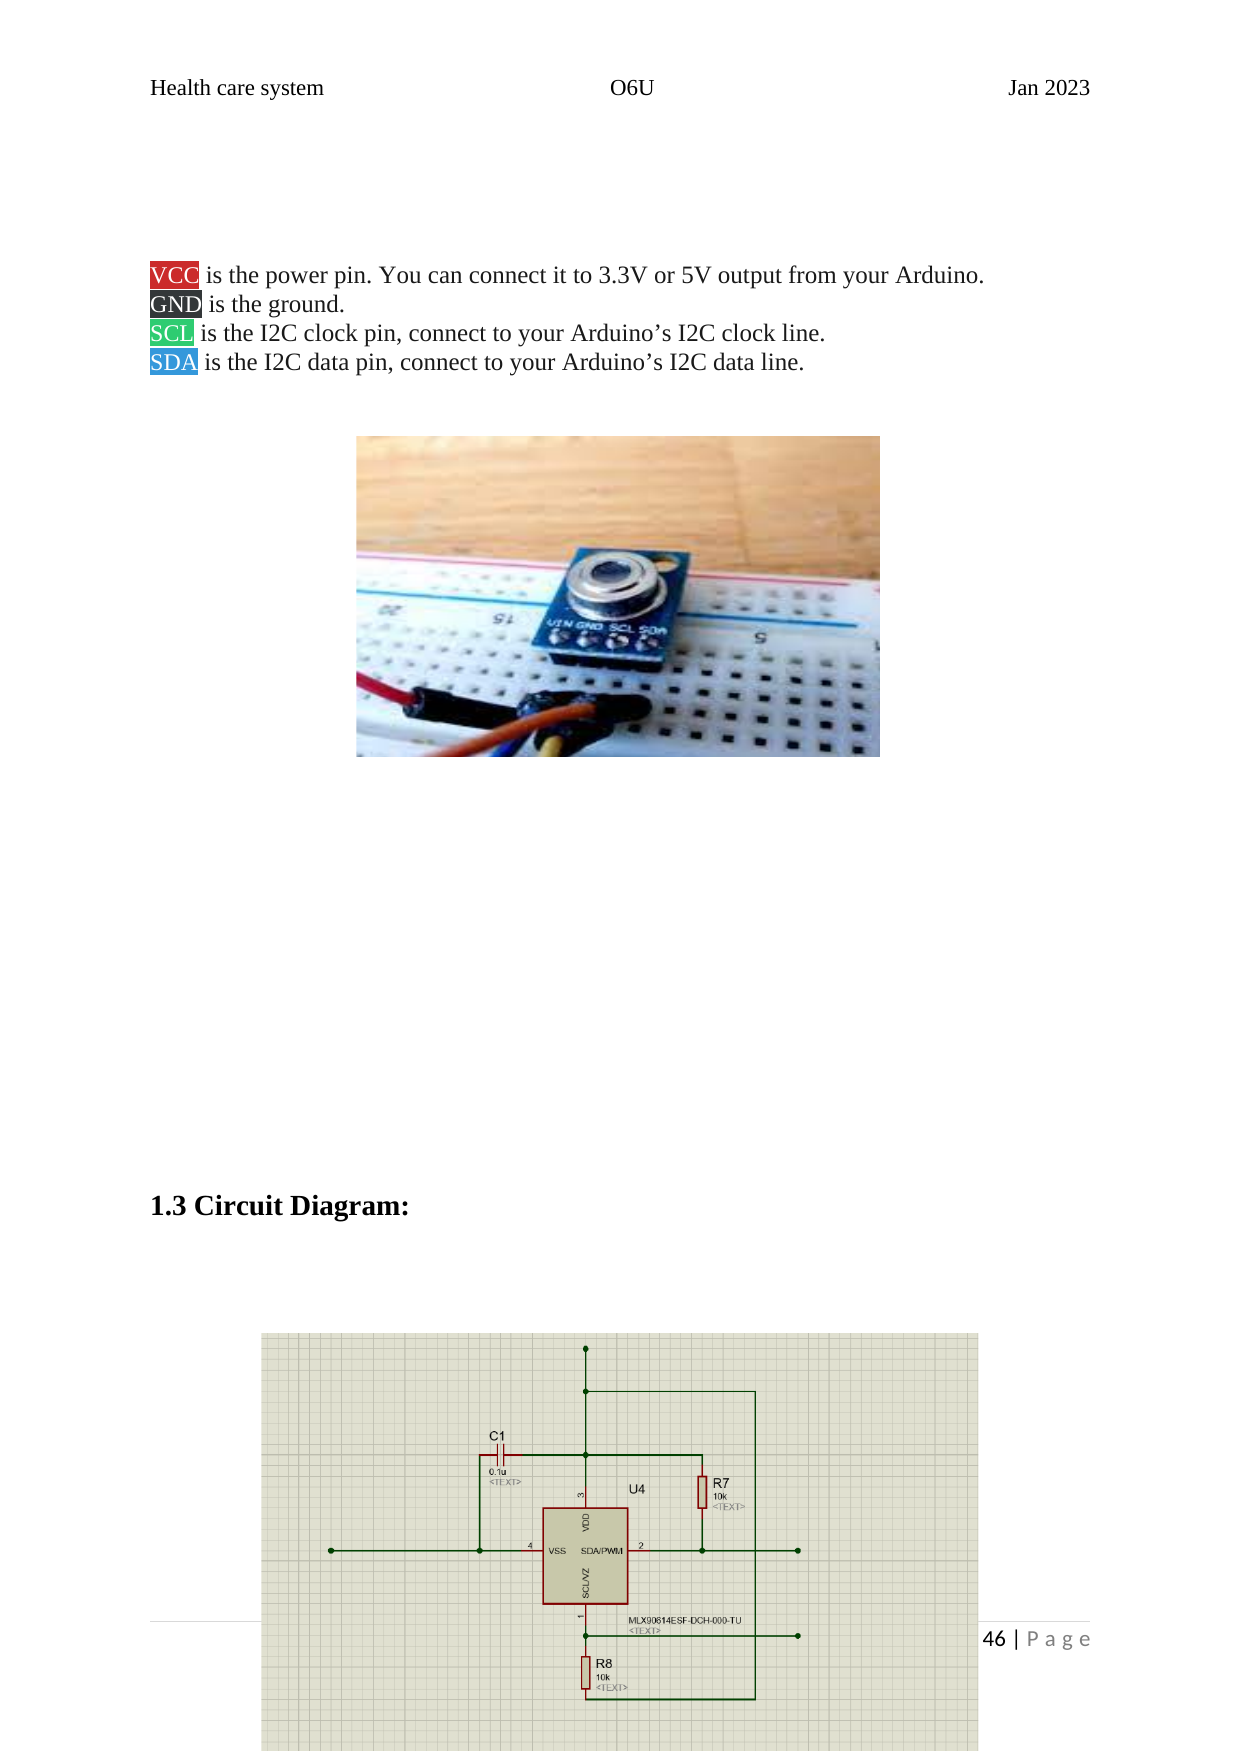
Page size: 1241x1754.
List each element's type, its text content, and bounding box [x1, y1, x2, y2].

text GND is the ground. [150, 289, 1090, 318]
text 1.3 Circuit Diagram: [150, 1188, 1090, 1221]
text SCL is the I2C clock pin, connect to your Arduino’s I2C clock line. [150, 318, 1090, 347]
text VCC is the power pin. You can connect it to 3.3V or 5V output from your Arduino. [150, 260, 1090, 289]
picture [259, 1333, 978, 1750]
text SDA is the I2C data pin, connect to your Arduino’s I2C data line. [150, 347, 1090, 375]
picture [356, 436, 880, 757]
